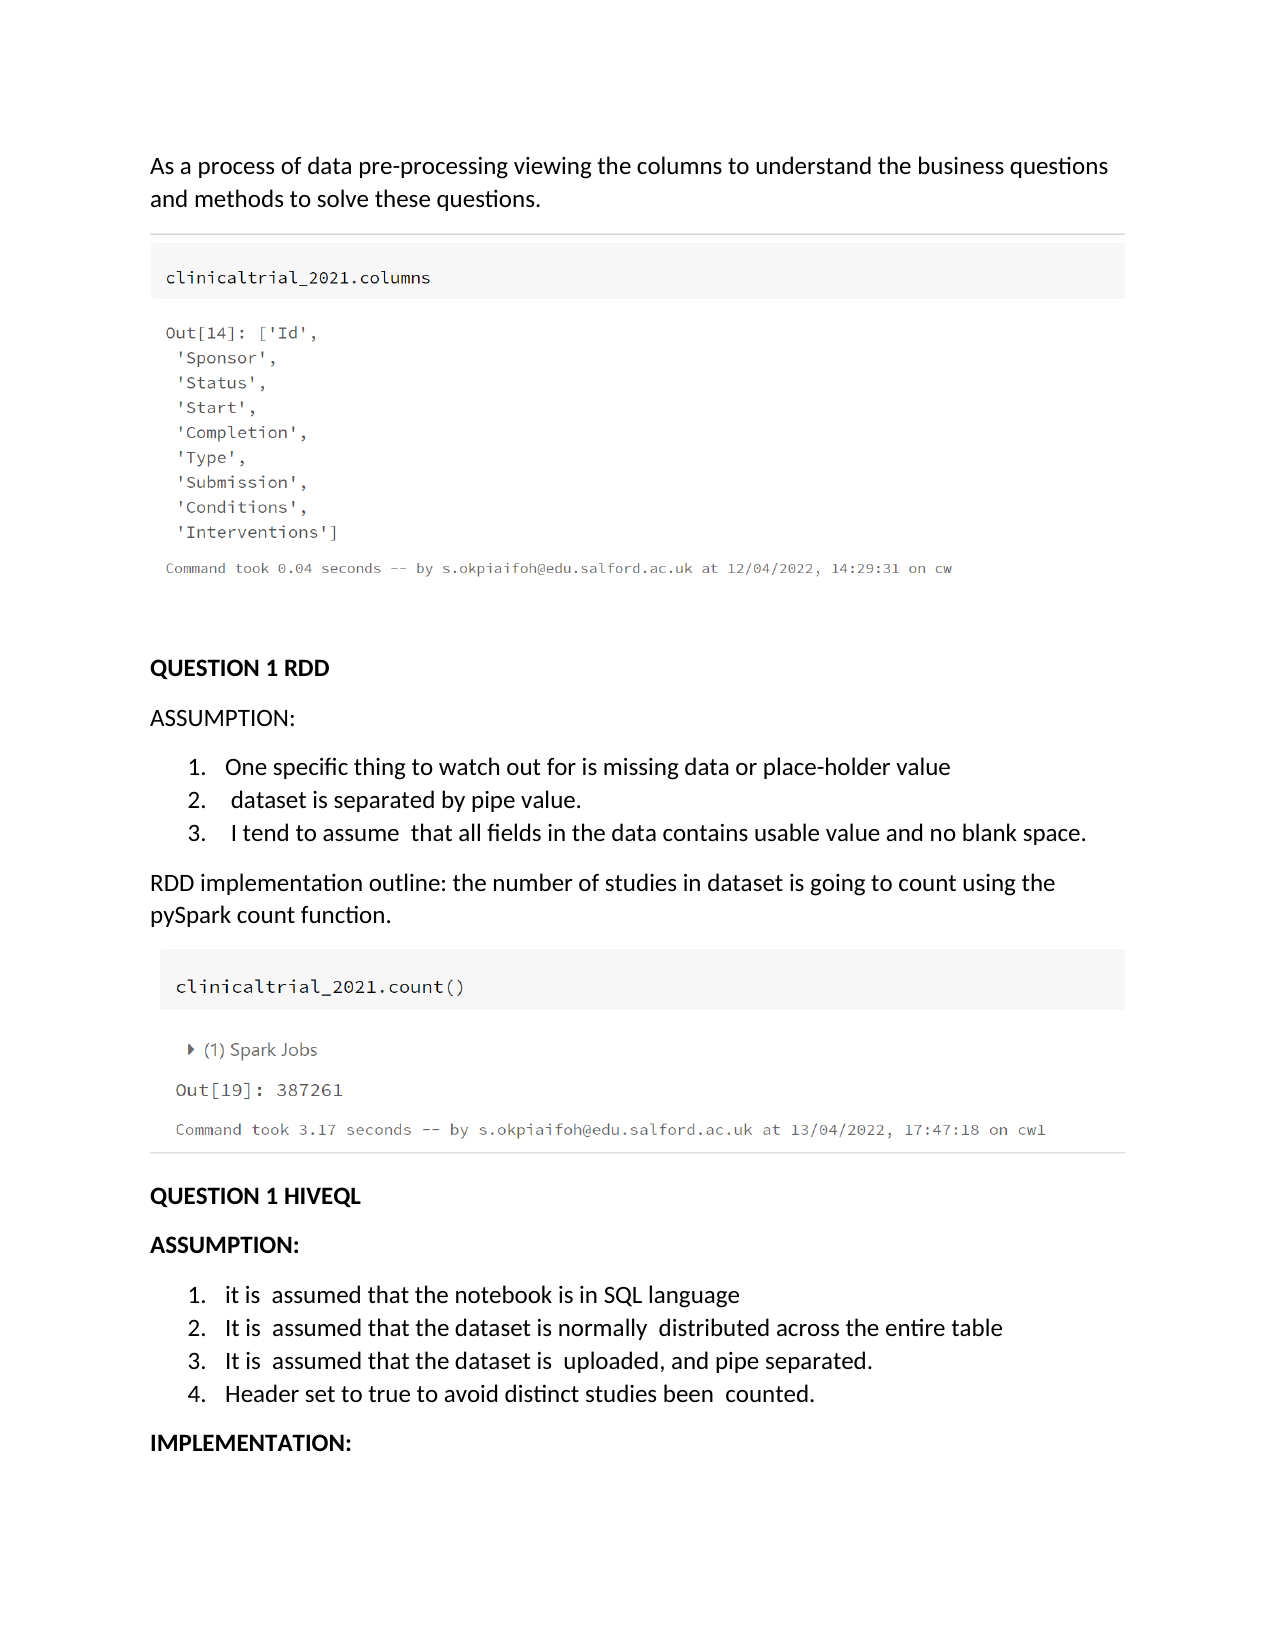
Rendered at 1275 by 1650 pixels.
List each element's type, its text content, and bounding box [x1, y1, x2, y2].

text ASSUMPTION: [150, 1229, 1125, 1260]
picture [150, 232, 1125, 584]
picture [150, 949, 1125, 1161]
list Header set to true to avoid distinct studies been counted. [187, 1378, 1125, 1408]
text RDD implementation outline: the number of studies in dataset is going to count using the pySpark count function. [150, 867, 1125, 930]
list It is assumed that the dataset is normally distributed across the entire table [187, 1312, 1125, 1342]
list One specific thing to watch out for is missing data or place-holder value [187, 751, 1125, 782]
text ASSUMPTION: [150, 702, 1125, 732]
text QUESTION 1 RDD [150, 652, 1125, 683]
text QUESTION 1 HIVEQL [150, 1180, 1125, 1210]
text IMPLEMENTATION: [150, 1427, 1125, 1458]
list I tend to assume that all fields in the data contains usable value and no blank space. [187, 817, 1125, 848]
list it is assumed that the notebook is in SQL language [187, 1279, 1125, 1309]
text As a process of data pre-processing viewing the columns to understand the business questions and methods to solve these questions. [150, 150, 1125, 213]
list It is assumed that the dataset is uploaded, and pipe separated. [187, 1345, 1125, 1375]
list dataset is separated by pipe value. [187, 784, 1125, 815]
